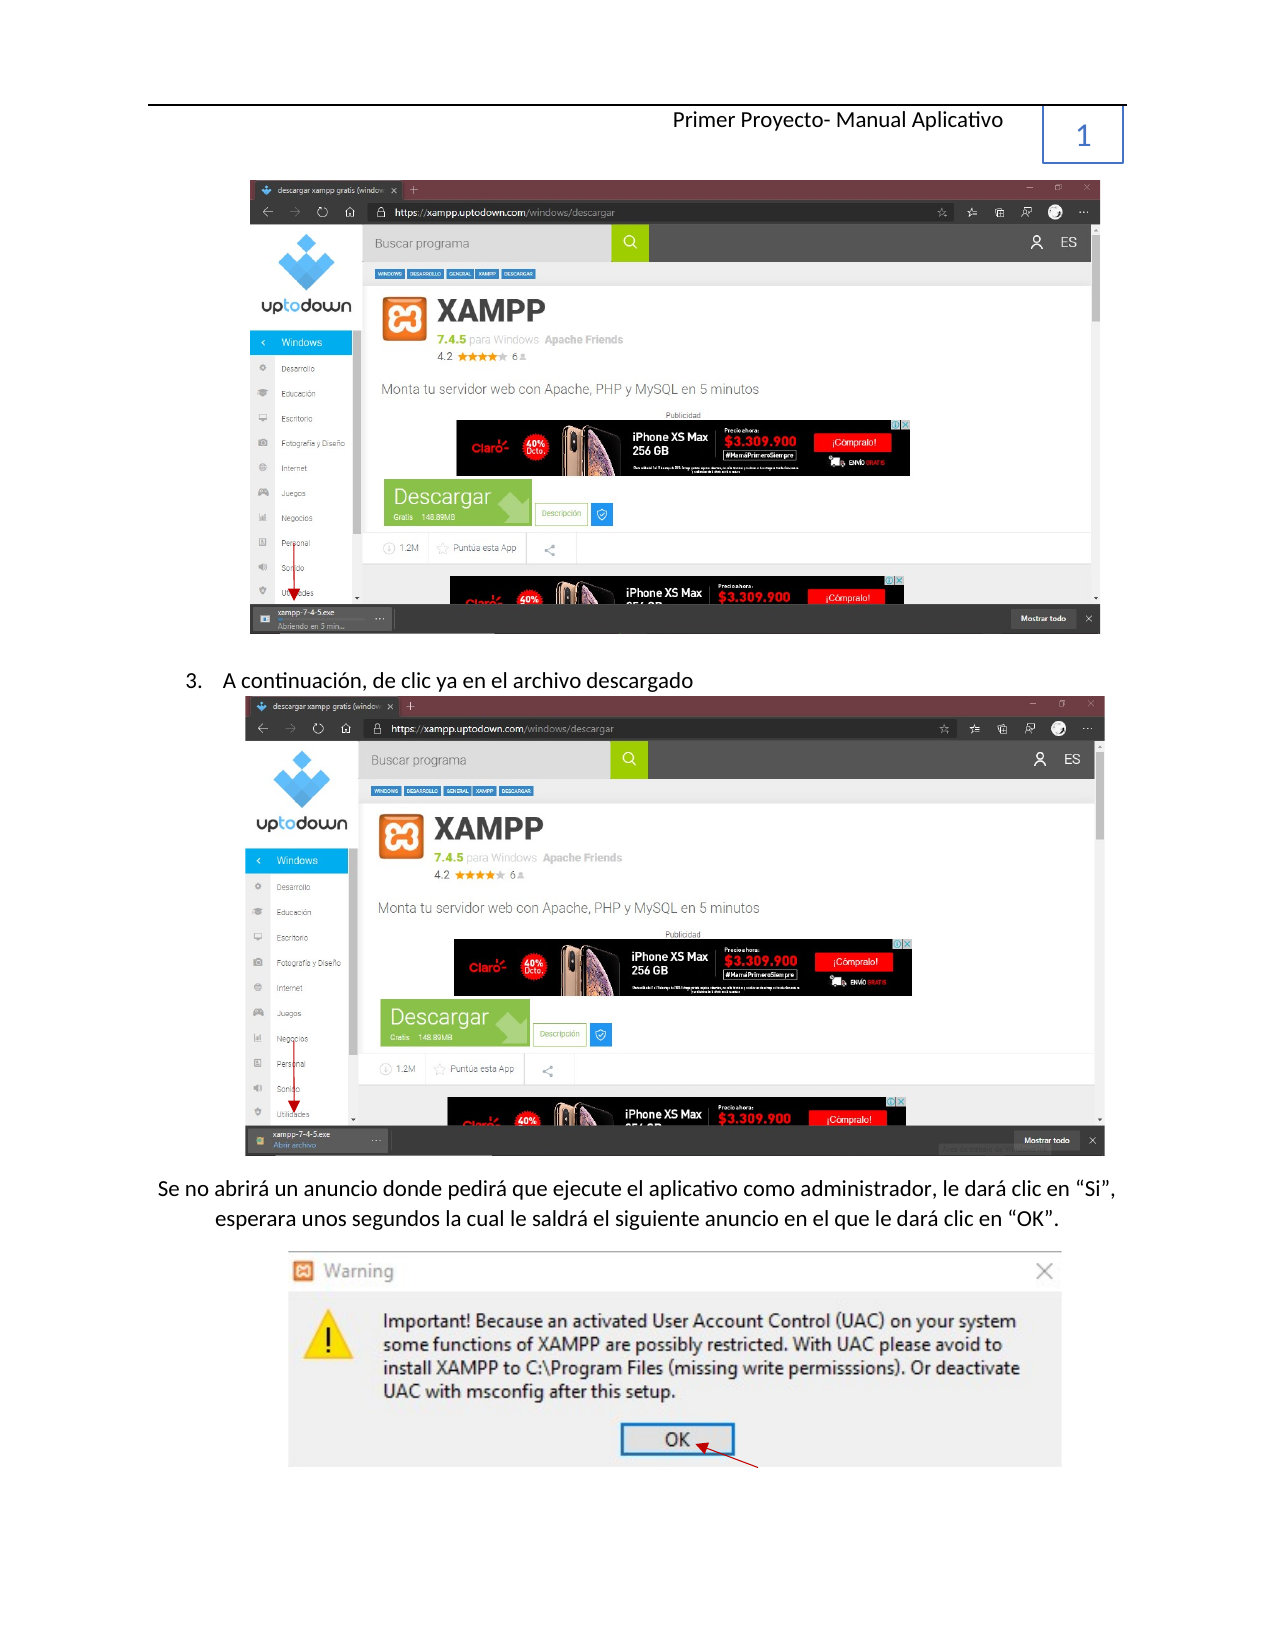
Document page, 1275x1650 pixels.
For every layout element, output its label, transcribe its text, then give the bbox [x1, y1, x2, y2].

list A continuación, de clic ya en el archivo descargado [185, 666, 1127, 694]
picture [285, 857, 292, 863]
picture [290, 339, 299, 345]
text Se no abrirá un anuncio donde pedirá que ejecute el aplicativo como administrador, le dará clic en “Si”, esperara unos segundos la cual le saldrá el siguiente anuncio en el que le dará clic en “OK”. [148, 1174, 1127, 1232]
picture [245, 696, 1105, 1156]
picture [297, 858, 311, 864]
picture [308, 341, 321, 345]
picture [250, 180, 1100, 634]
picture [288, 1251, 1062, 1467]
